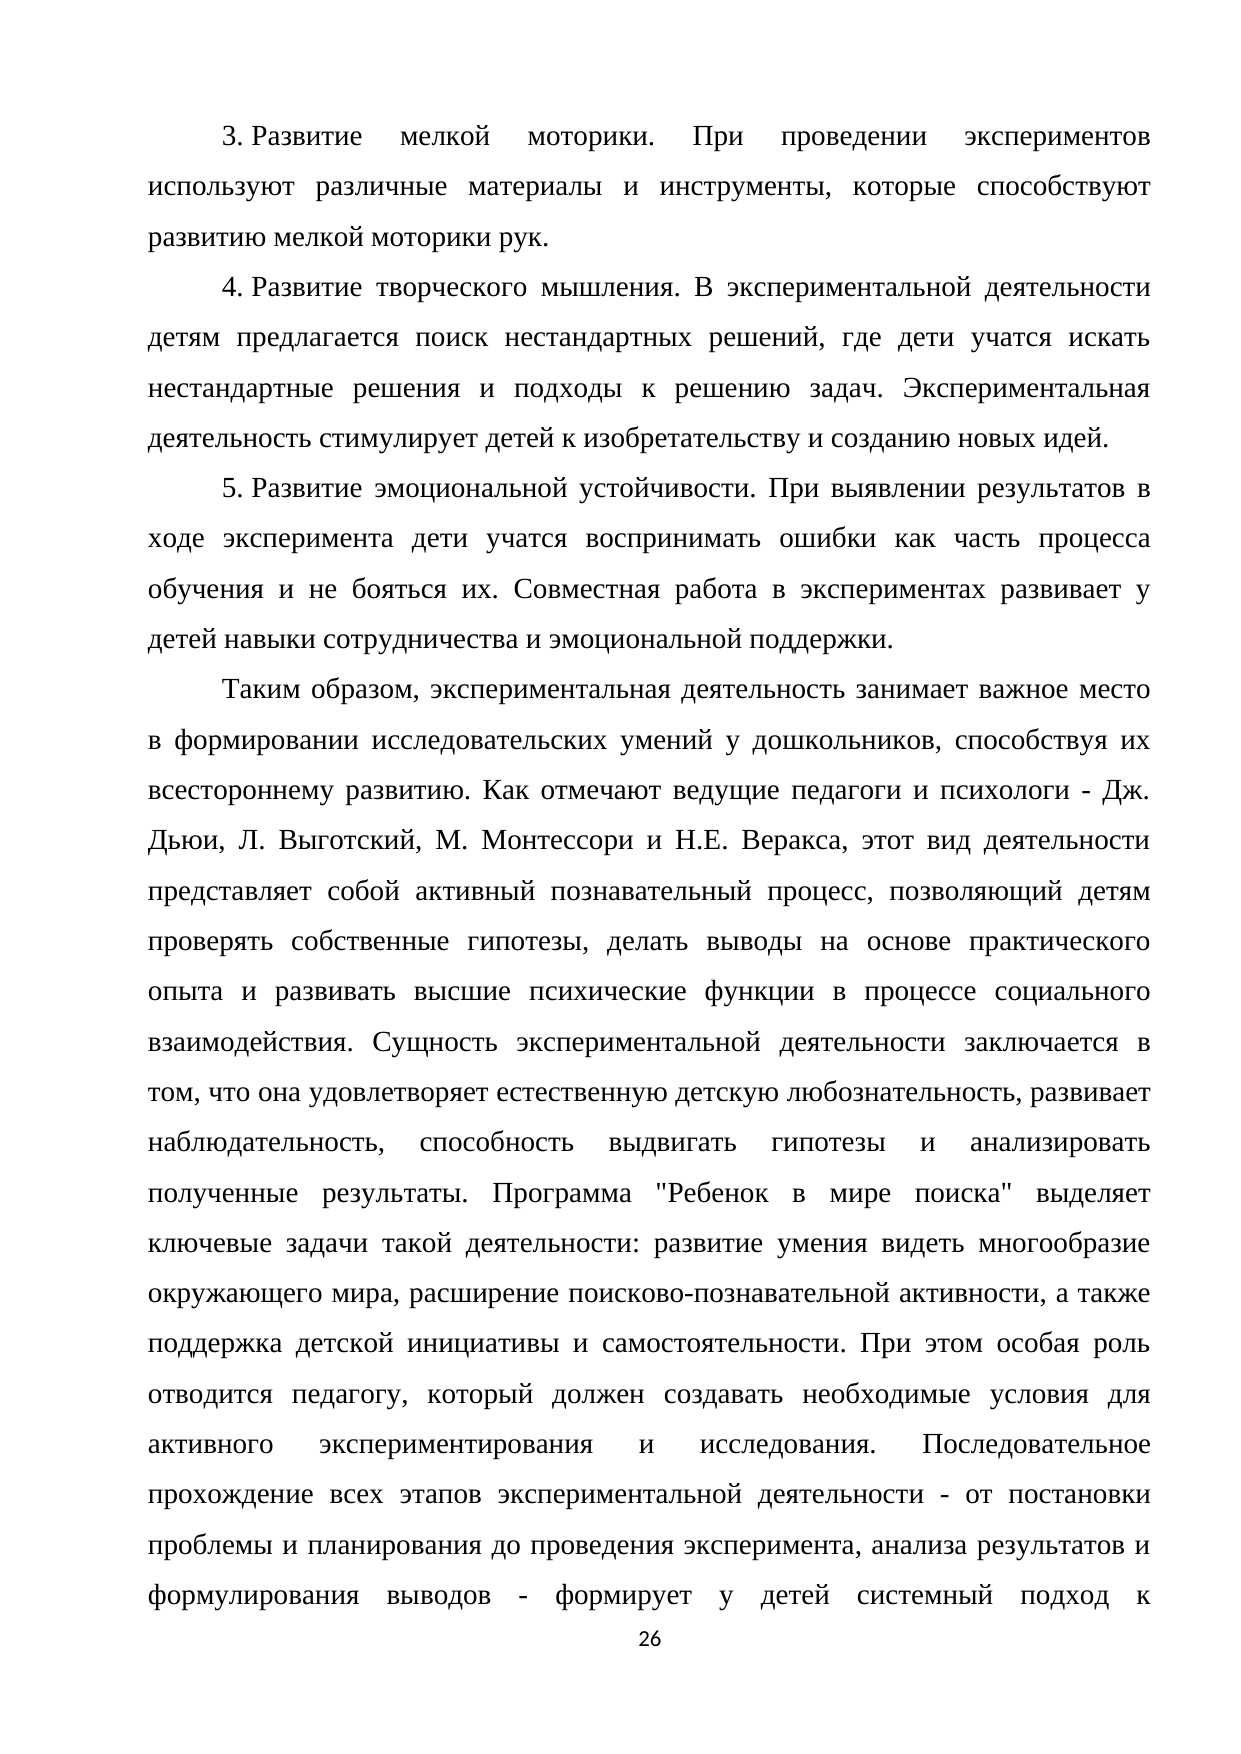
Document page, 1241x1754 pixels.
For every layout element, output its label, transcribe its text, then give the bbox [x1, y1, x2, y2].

list Развитие мелкой моторики. При проведении экспериментов используют различные материалы и инструменты, которые способствуют развитию мелкой моторики рук. [148, 118, 1152, 252]
list Развитие эмоциональной устойчивости. При выявлении результатов в ходе эксперимента дети учатся воспринимать ошибки как часть процесса обучения и не бояться их. Совместная работа в экспериментах развивает у детей навыки сотрудничества и эмоциональной поддержки. [148, 470, 1152, 655]
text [148, 672, 1152, 1611]
list Развитие творческого мышления. В экспериментальной деятельности детям предлагается поиск нестандартных решений, где дети учатся искать нестандартные решения и подходы к решению задач. Экспериментальная деятельность стимулирует детей к изобретательству и созданию новых идей. [148, 269, 1152, 453]
